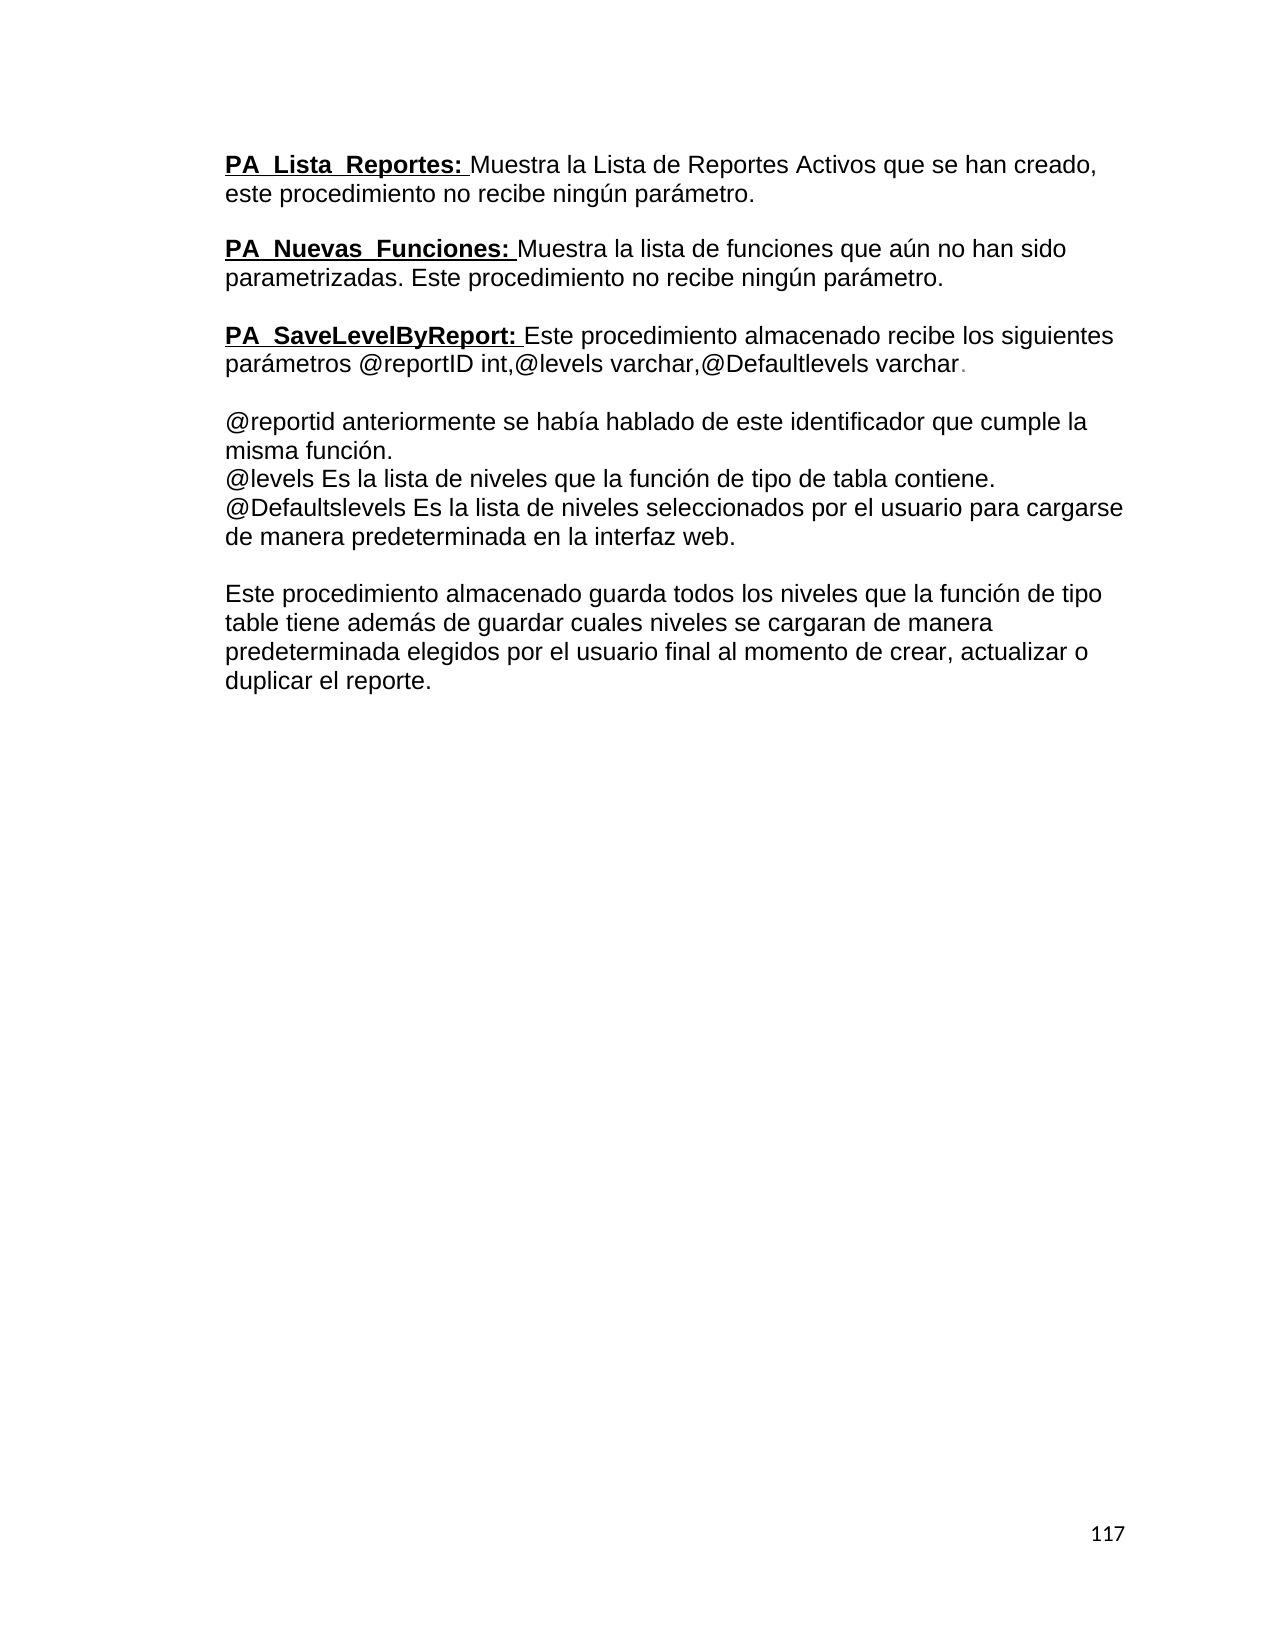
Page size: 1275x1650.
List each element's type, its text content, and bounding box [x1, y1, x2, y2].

text PA_Lista_Reportes: Muestra la Lista de Reportes Activos que se han creado, este procedimiento no recibe ningún parámetro. [225, 150, 1125, 207]
text @reportid anteriormente se había hablado de este identificador que cumple la misma función. [225, 407, 1125, 464]
text Este procedimiento almacenado guarda todos los niveles que la función de tipo table tiene además de guardar cuales niveles se cargaran de manera predeterminada elegidos por el usuario final al momento de crear, actualizar o duplicar el reporte. [225, 579, 1125, 694]
text @levels Es la lista de niveles que la función de tipo de tabla contiene. [225, 464, 1125, 493]
text @Defaultslevels Es la lista de niveles seleccionados por el usuario para cargarse de manera predeterminada en la interfaz web. [225, 493, 1125, 551]
text PA_SaveLevelByReport: Este procedimiento almacenado recibe los siguientes parámetros @reportID int,@levels varchar,@Defaultlevels varchar. [225, 321, 1125, 378]
text PA_Nuevas_Funciones: Muestra la lista de funciones que aún no han sido parametrizadas. Este procedimiento no recibe ningún parámetro. [225, 234, 1125, 292]
